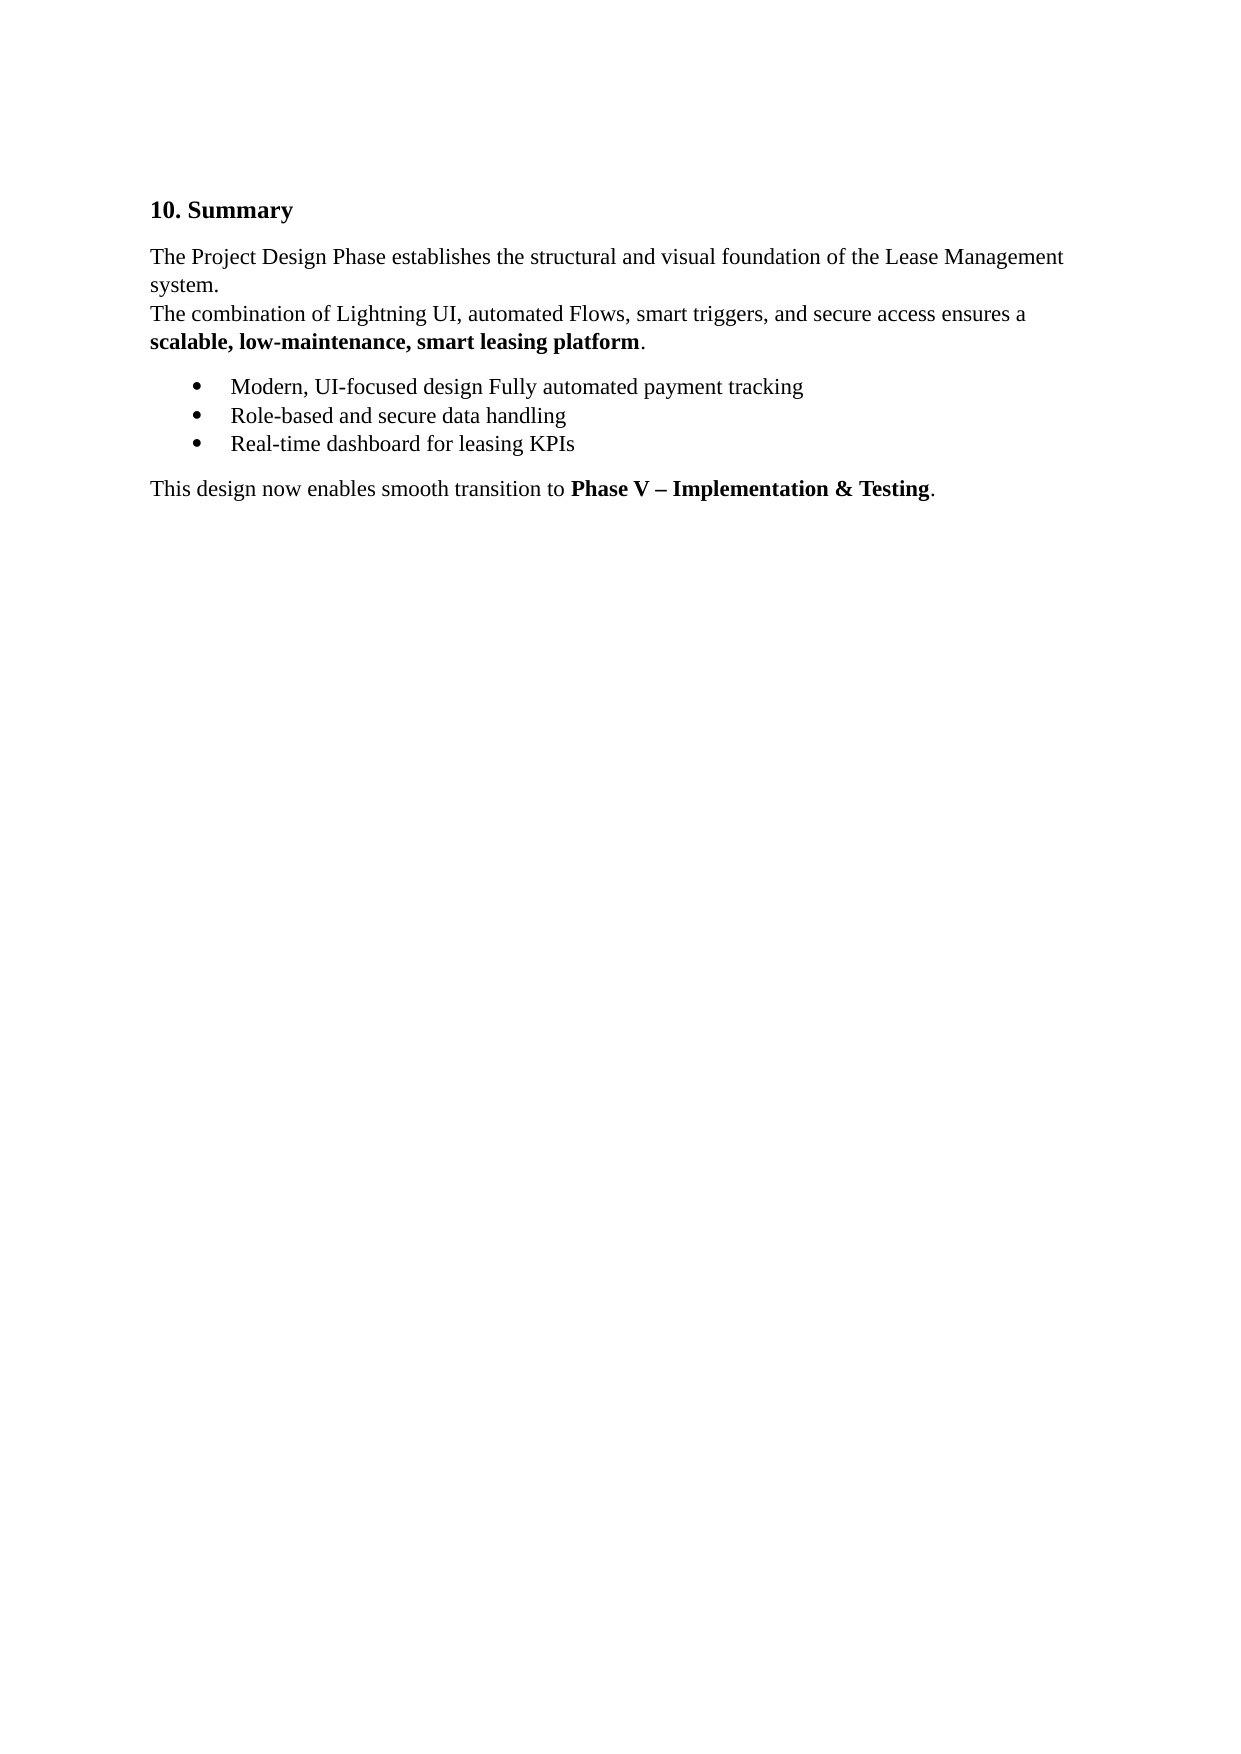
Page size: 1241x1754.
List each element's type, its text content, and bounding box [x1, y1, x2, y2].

list Modern, UI-focused design Fully automated payment tracking [193, 373, 1090, 399]
text The Project Design Phase establishes the structural and visual foundation of the Lease Management system. The combination of Lightning UI, automated Flows, smart triggers, and secure access ensures a scalable, low-maintenance, smart leasing platform. [150, 243, 1090, 354]
list Role-based and secure data handling [193, 402, 1090, 428]
list Real-time dashboard for leasing KPIs [193, 430, 1090, 456]
text This design now enables smooth transition to Phase V – Implementation & Testing. [150, 475, 1090, 502]
text 10. Summary [150, 195, 1090, 224]
